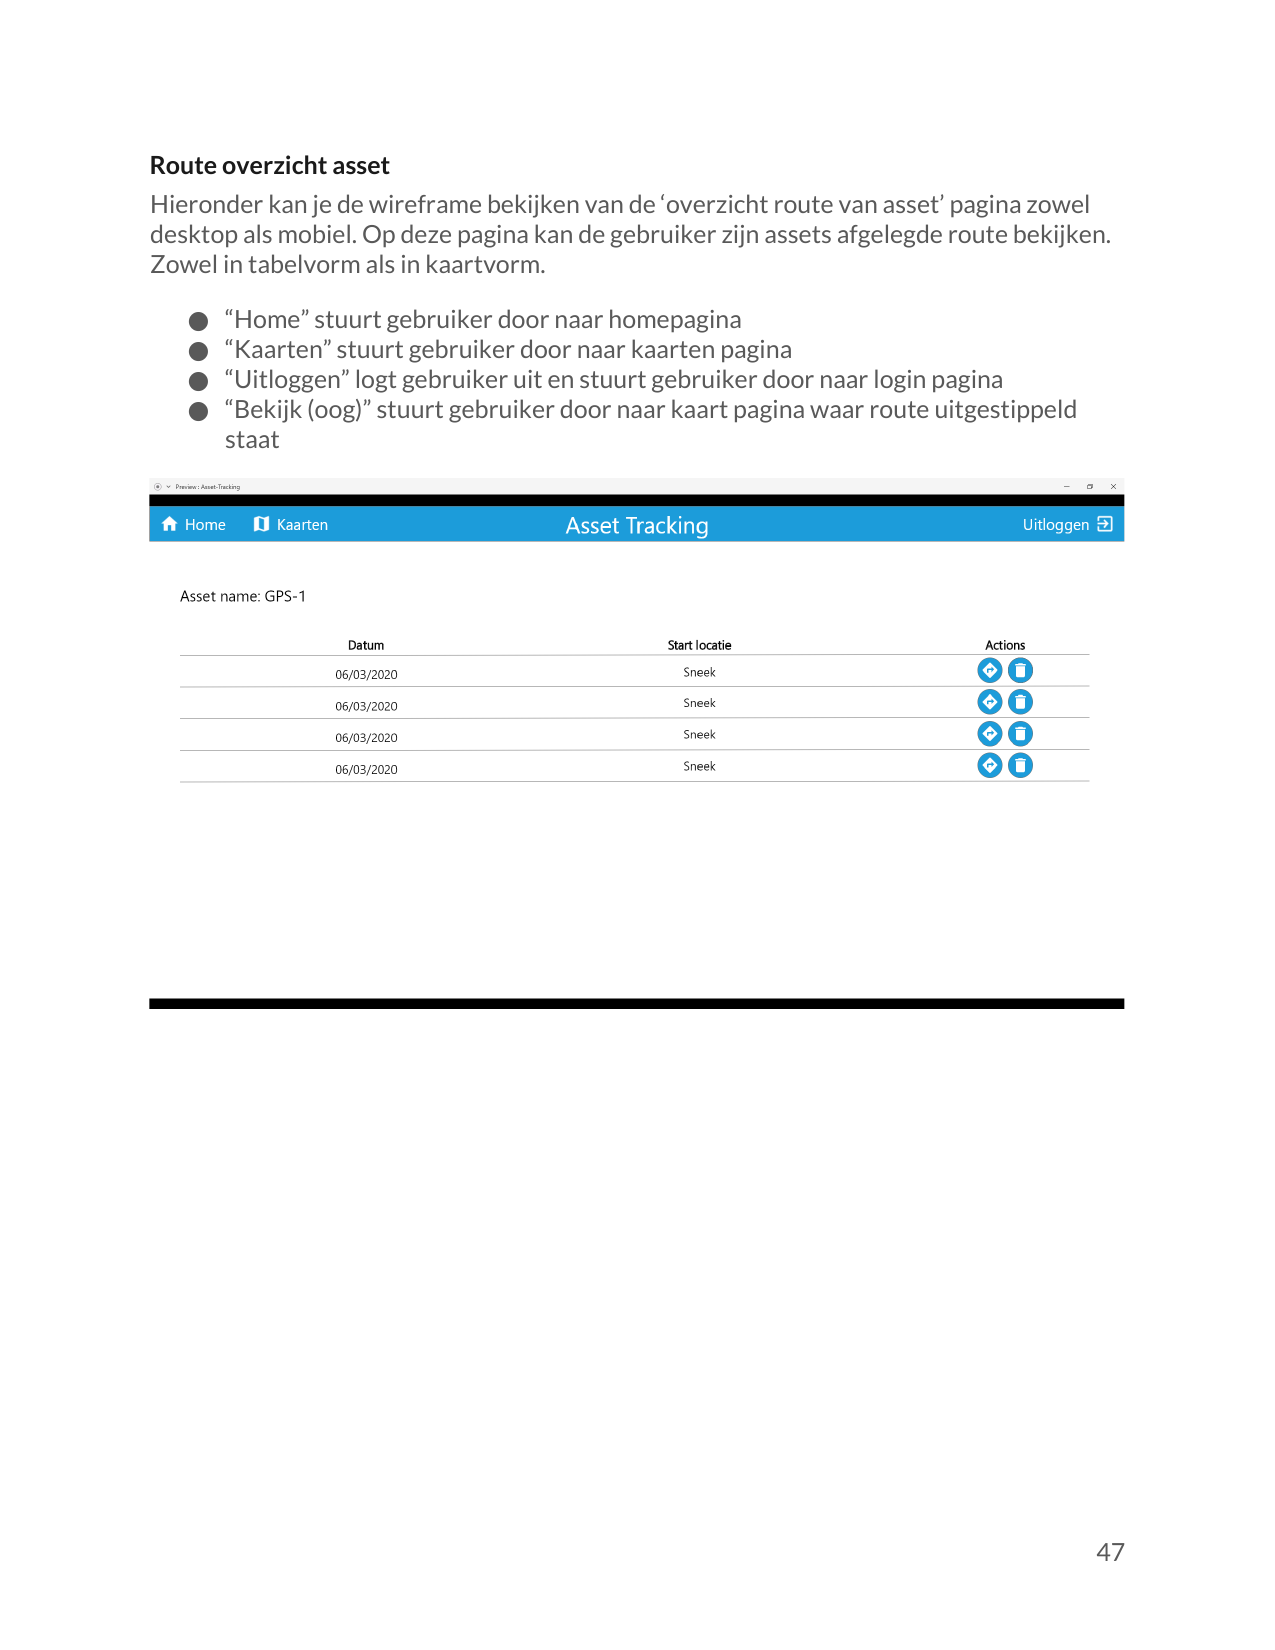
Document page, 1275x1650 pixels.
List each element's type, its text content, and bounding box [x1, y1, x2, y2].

text Hieronder kan je de wireframe bekijken van de ‘overzicht route van asset’ pagina zowel desktop als mobiel. Op deze pagina kan de gebruiker zijn assets afgelegde route bekijken. Zowel in tabelvorm als in kaartvorm. [150, 189, 1125, 279]
list “Home” stuurt gebruiker door naar homepagina [187, 304, 1125, 334]
list “Bekijk (oog)” stuurt gebruiker door naar kaart pagina waar route uitgestippeld staat [187, 394, 1125, 454]
picture [149, 478, 1125, 1009]
list “Uitloggen” logt gebruiker uit en stuurt gebruiker door naar login pagina [187, 364, 1125, 394]
subtitle Route overzicht asset [149, 150, 1125, 180]
list “Kaarten” stuurt gebruiker door naar kaarten pagina [187, 334, 1125, 364]
